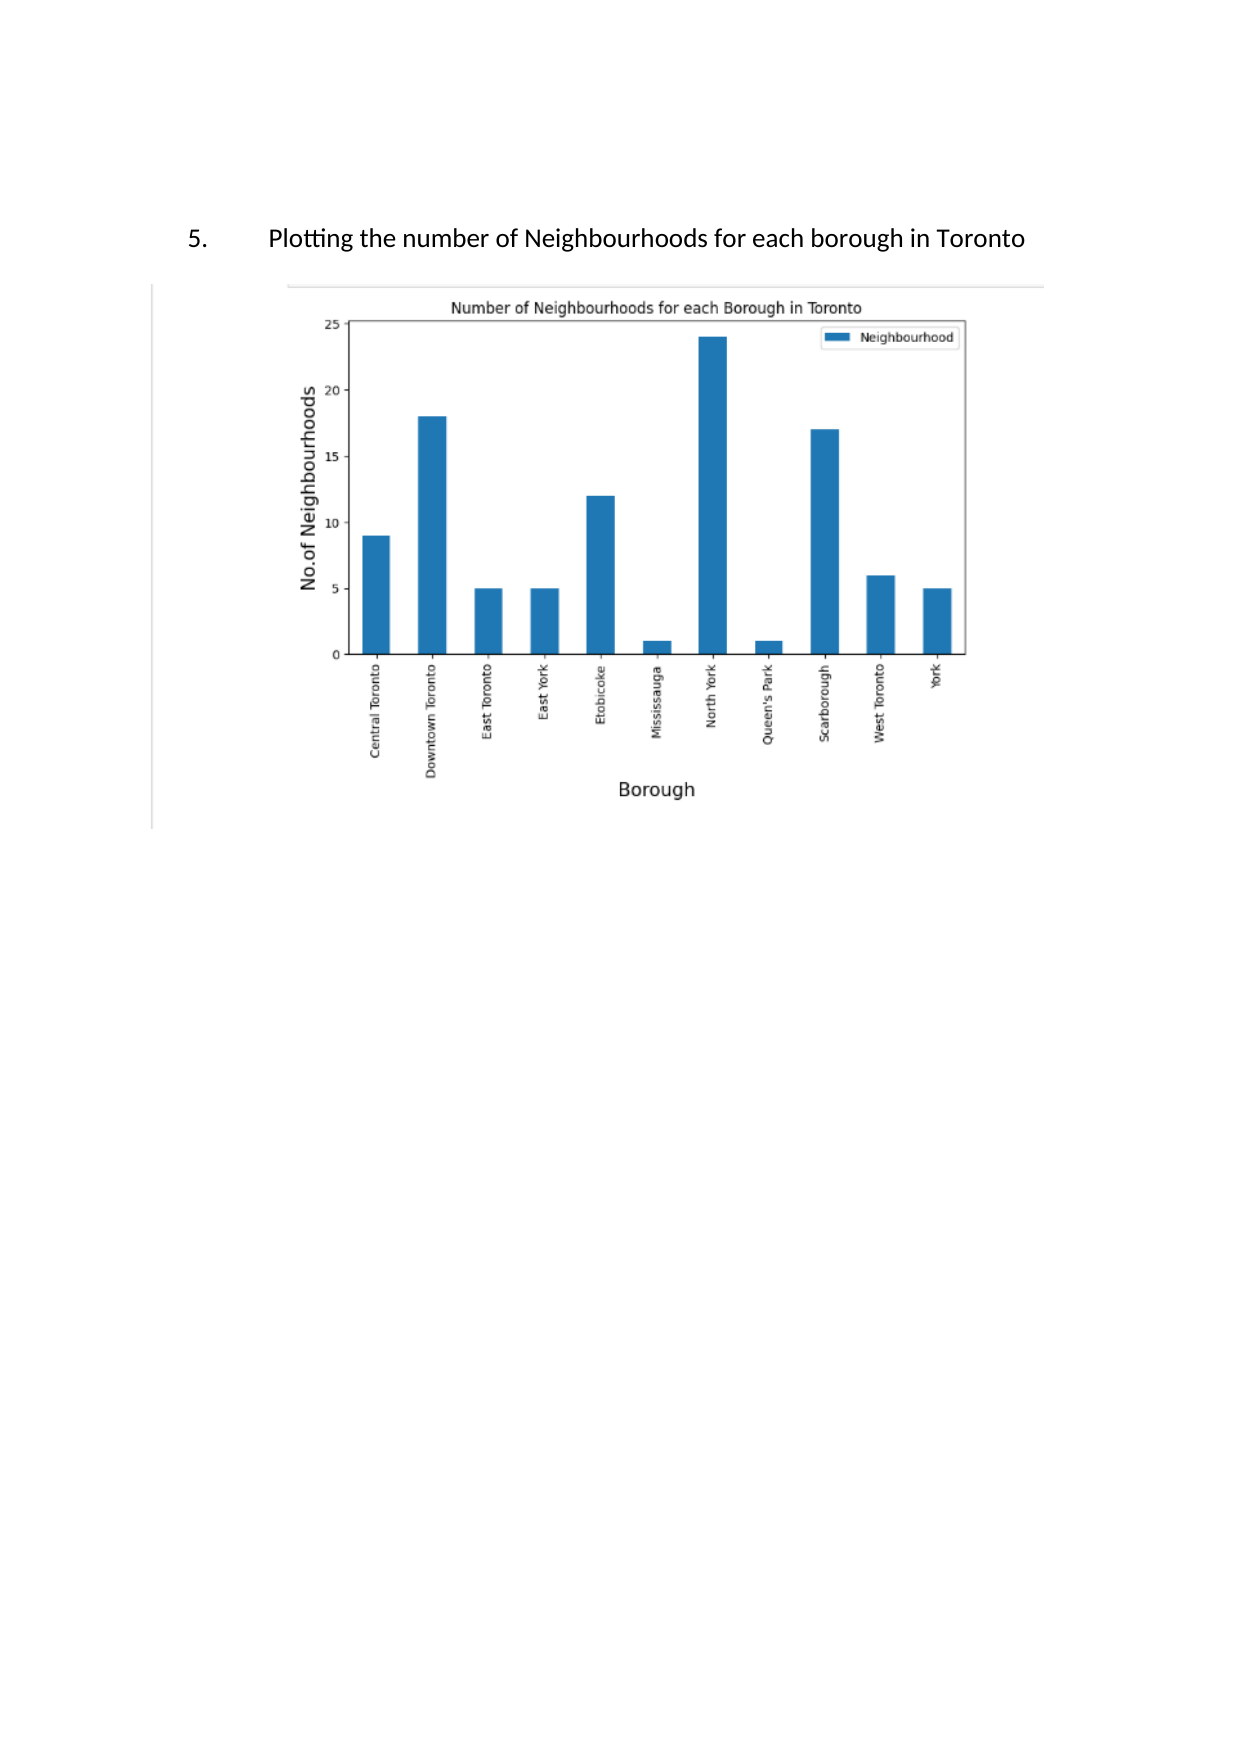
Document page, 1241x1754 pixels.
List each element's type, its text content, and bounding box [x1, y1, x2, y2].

picture [150, 284, 1047, 832]
list Plotting the number of Neighbourhoods for each borough in Toronto [187, 221, 1090, 254]
